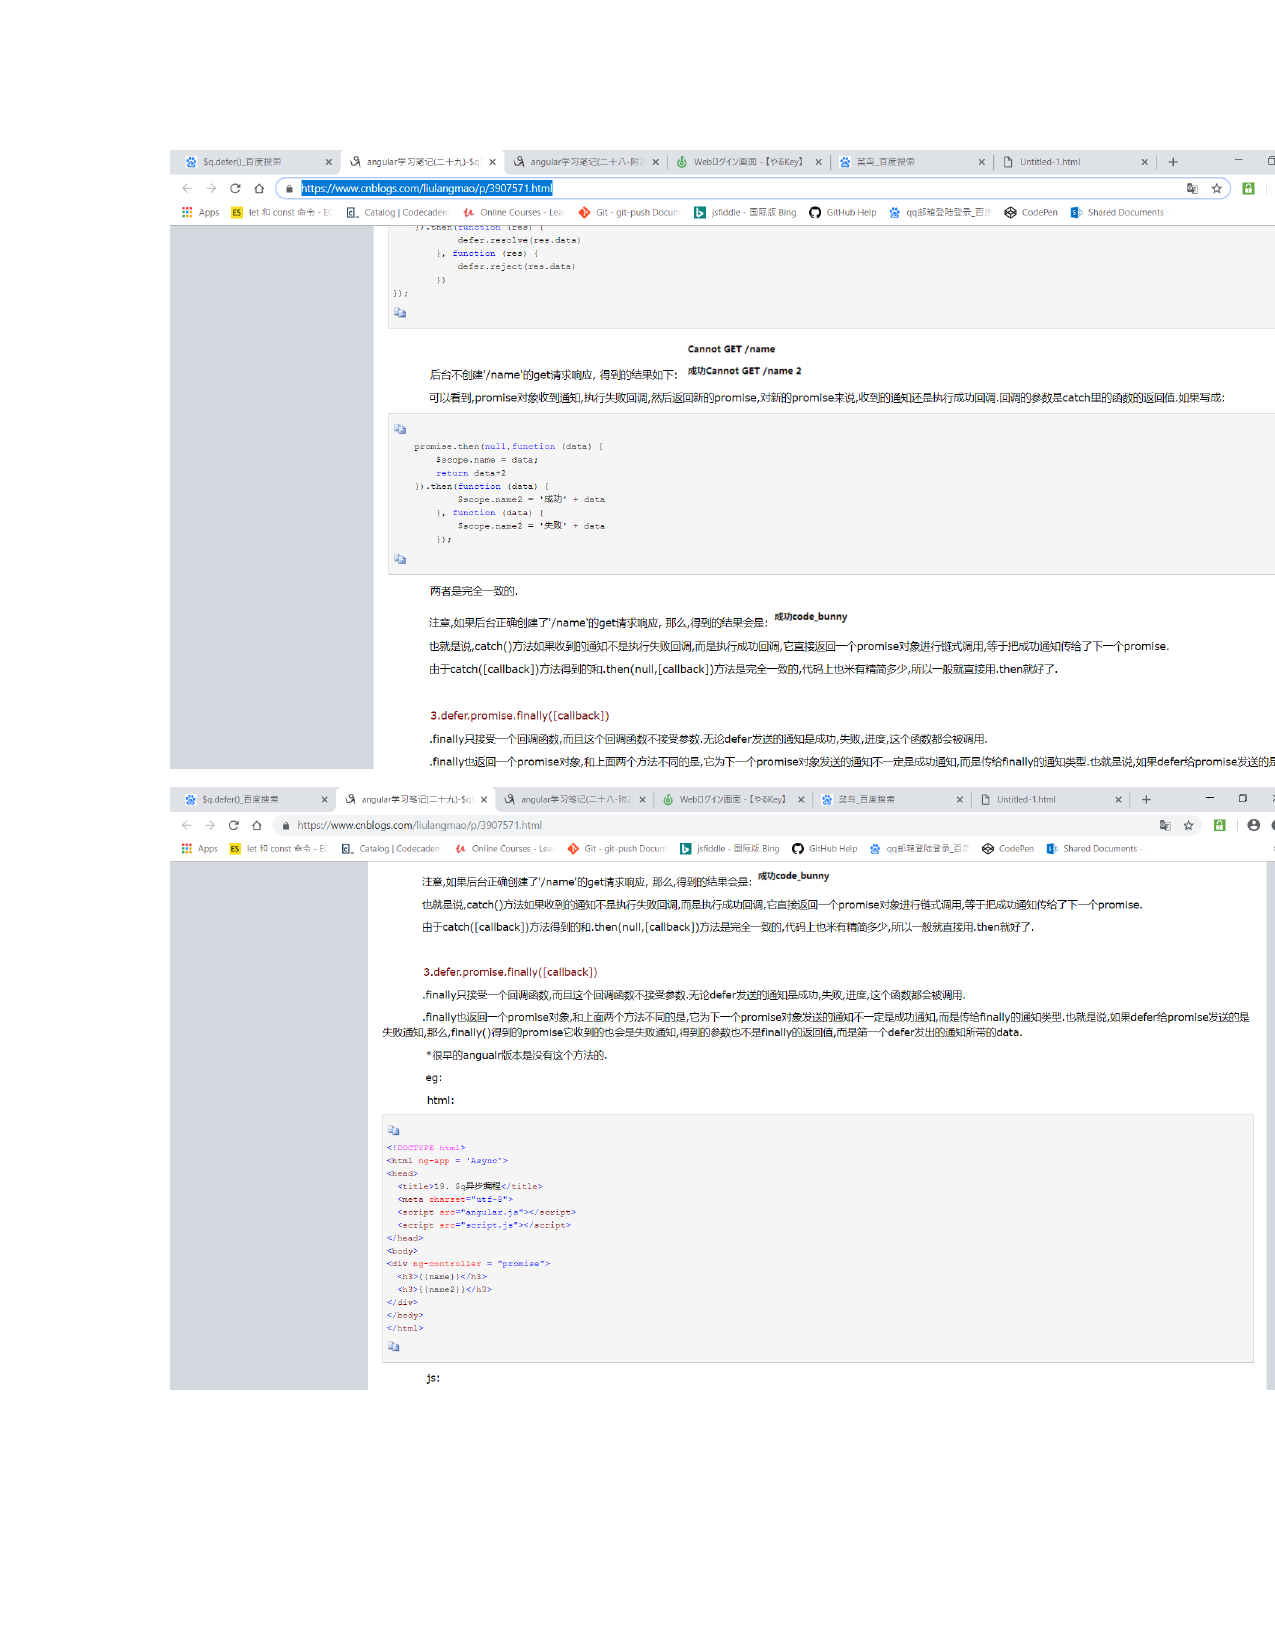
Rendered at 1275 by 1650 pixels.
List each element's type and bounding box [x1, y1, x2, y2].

picture [170, 150, 1275, 769]
picture [170, 787, 1275, 1390]
